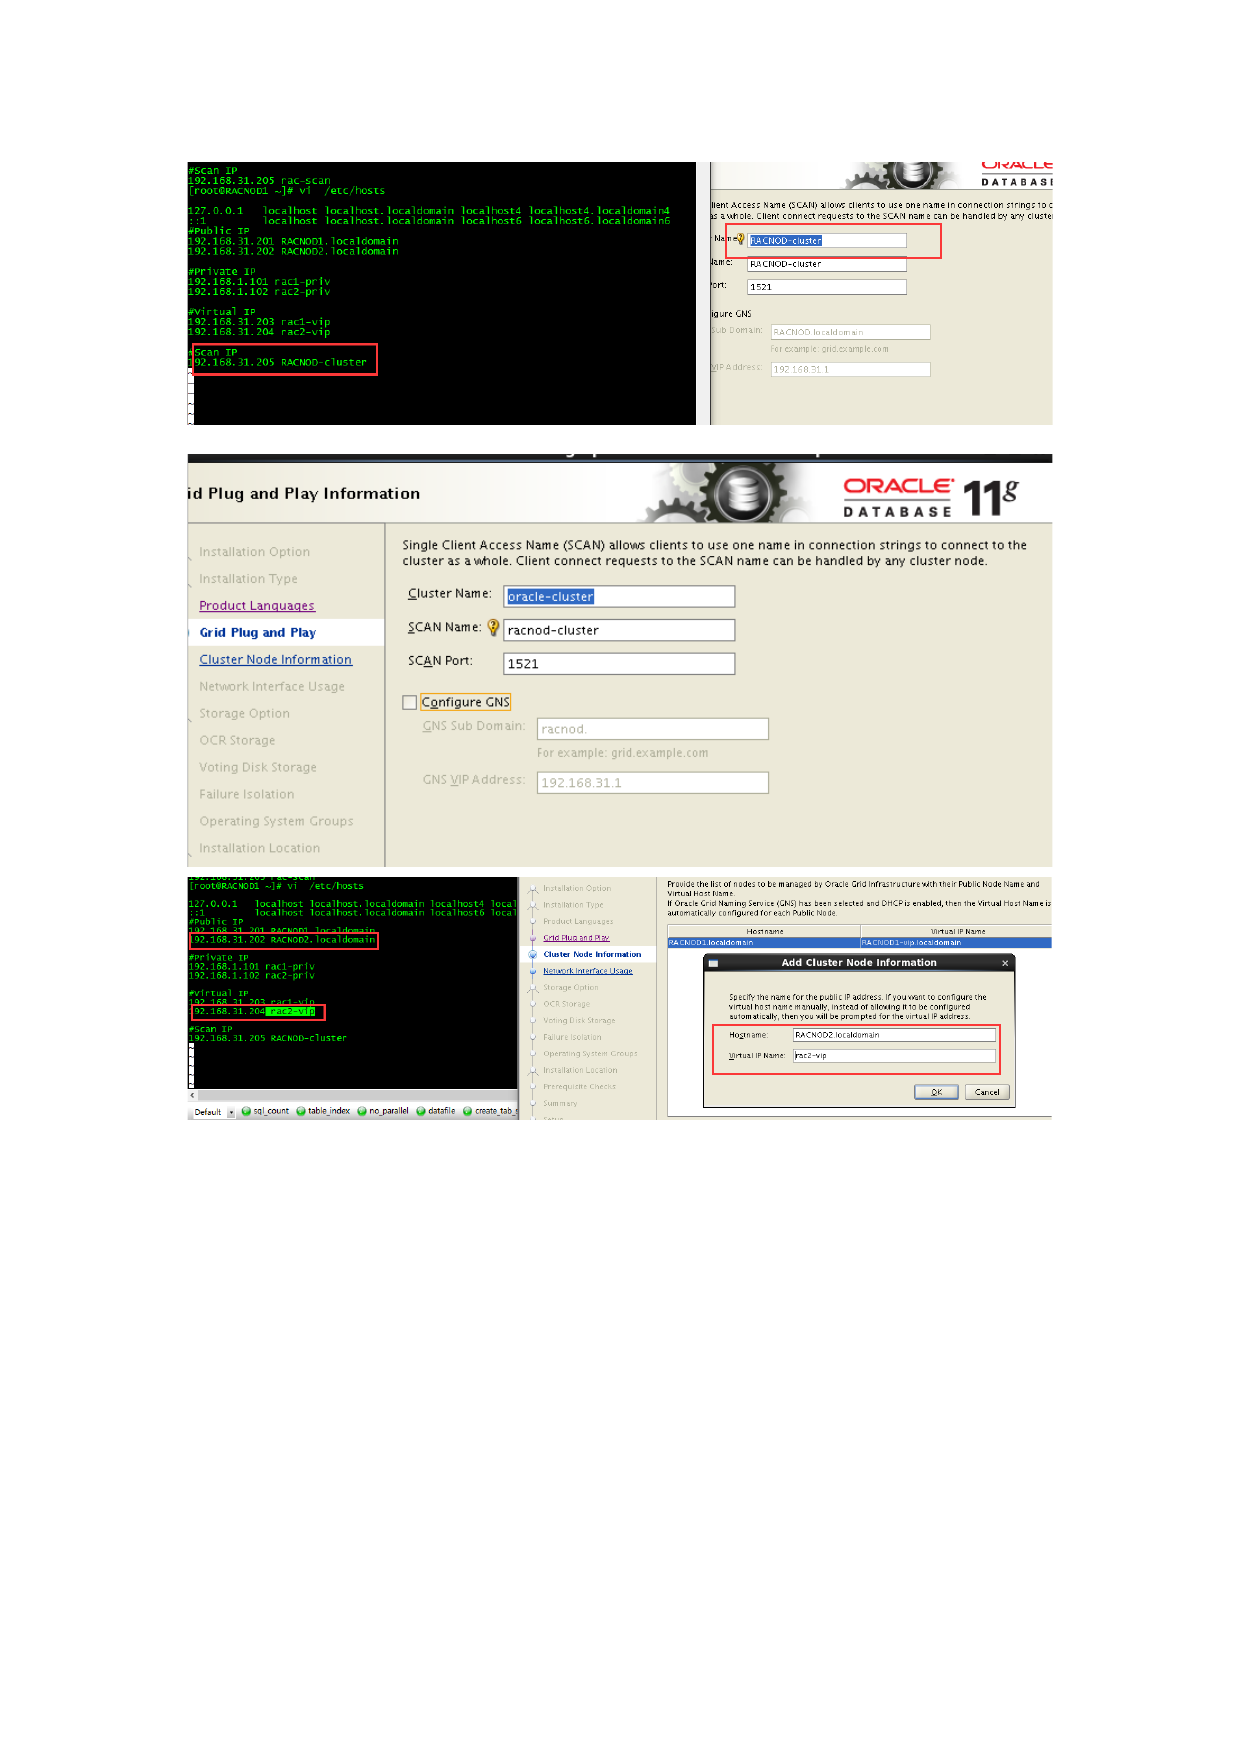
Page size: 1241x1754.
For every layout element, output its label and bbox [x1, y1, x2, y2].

picture [187, 454, 1053, 867]
picture [187, 162, 1053, 425]
picture [187, 877, 1052, 1120]
